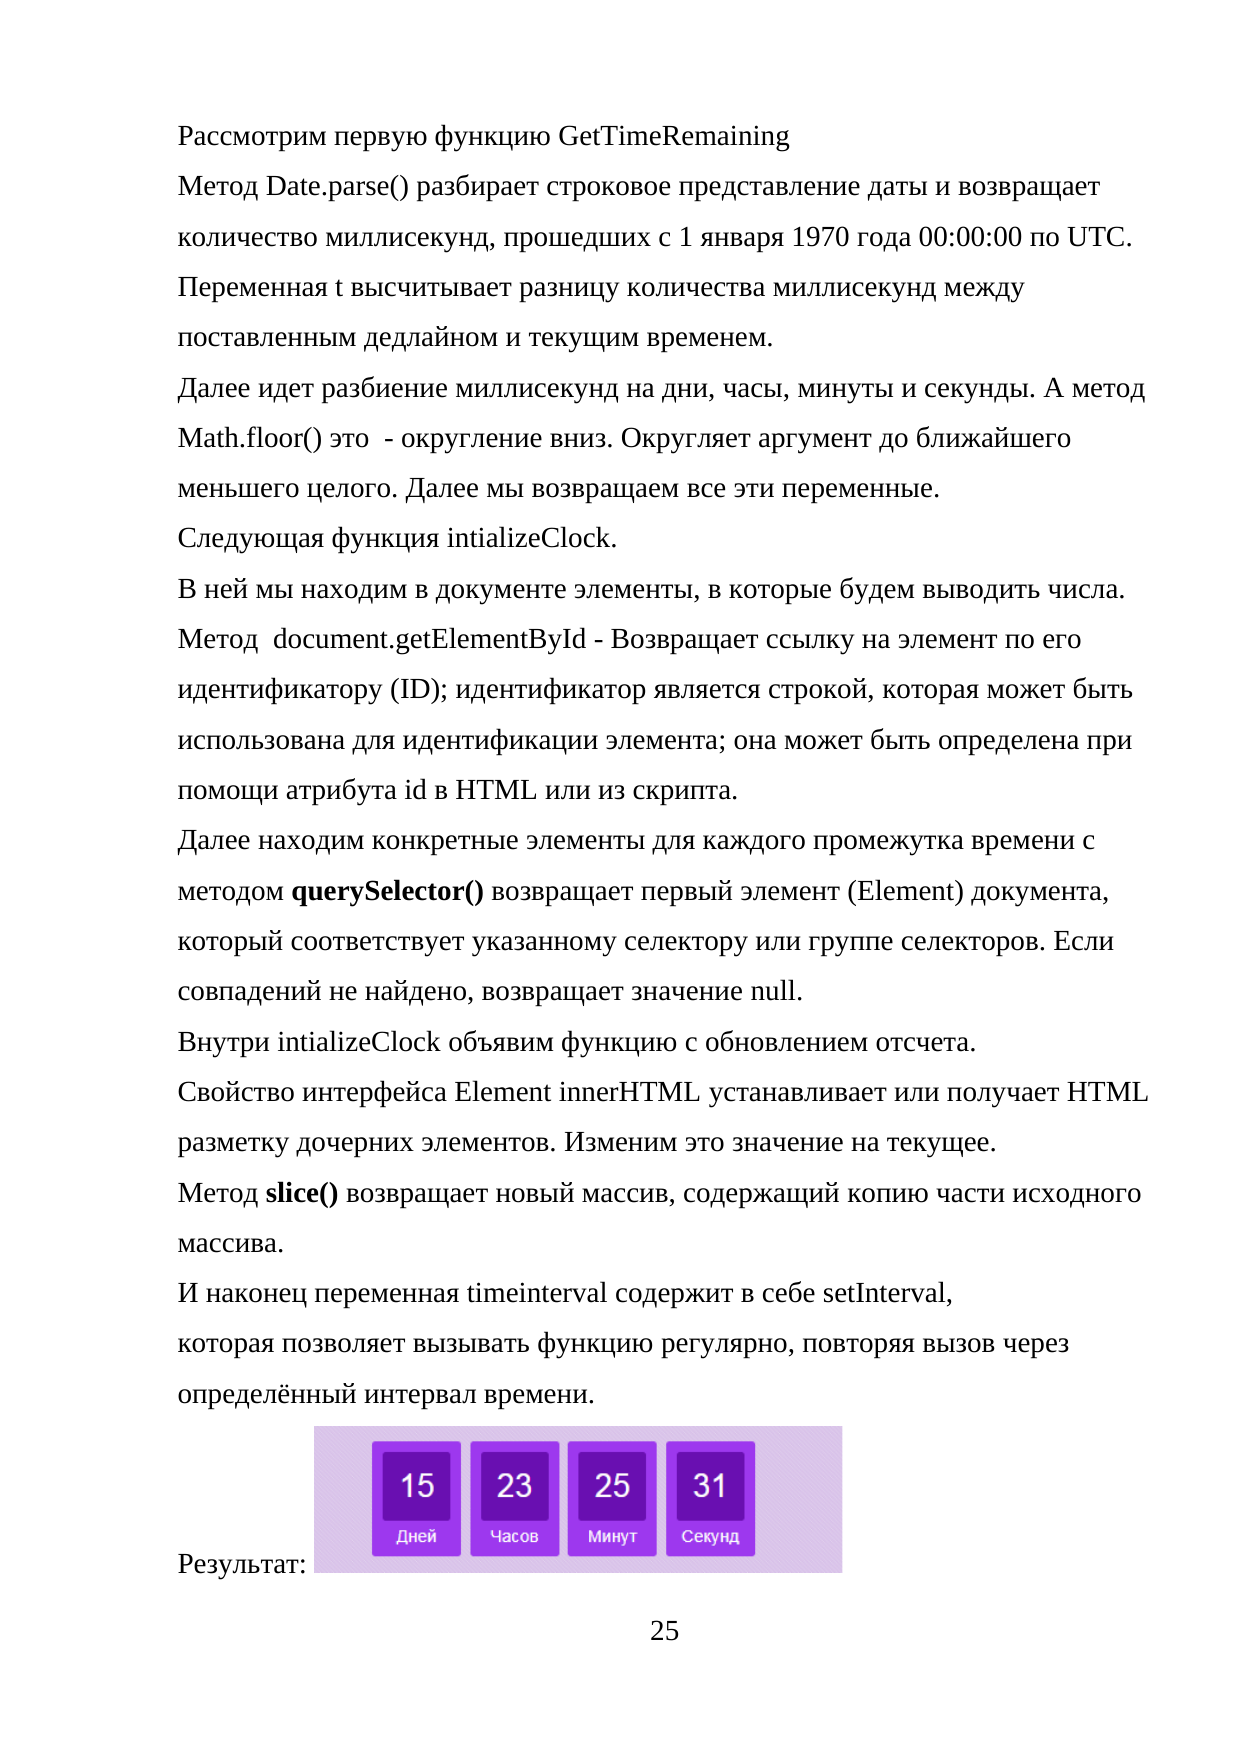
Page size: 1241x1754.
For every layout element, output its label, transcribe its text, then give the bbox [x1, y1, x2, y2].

text Переменная t высчитывает разницу количества миллисекунд между поставленным дедлайном и текущим временем. [177, 269, 1152, 353]
text Внутри intializeClock объявим функцию с обновлением отсчета. [177, 1024, 1152, 1057]
picture [314, 1426, 843, 1573]
text И наконец переменная timeinterval содержит в себе setInterval, которая позволяет вызывать функцию регулярно, повторяя вызов через определённый интервал времени. [177, 1275, 1152, 1409]
text Далее находим конкретные элементы для каждого промежутка времени с методом querySelector() возвращает первый элемент (Element) документа, который соответствует указанному селектору или группе селекторов. Если совпадений не найдено, возвращает значение null. [177, 822, 1152, 1007]
text Метод document.getElementById - Возвращает ссылку на элемент по его идентификатору (ID); идентификатор является строкой, которая может быть использована для идентификации элемента; она может быть определена при помощи атрибута id в HTML или из скрипта. [177, 621, 1152, 806]
text Рассмотрим первую функцию GetTimeRemaining [177, 118, 1152, 152]
text Следующая функция intializeClock. [177, 521, 1152, 554]
text Далее идет разбиение миллисекунд на дни, часы, минуты и секунды. А метод Math.floor() это - округление вниз. Округляет аргумент до ближайшего меньшего целого. Далее мы возвращаем все эти переменные. [177, 370, 1152, 504]
text Метод Date.parse() разбирает строковое представление даты и возвращает количество миллисекунд, прошедших с 1 января 1970 года 00:00:00 по UTC. [177, 168, 1152, 252]
text Свойство интерфейса Element innerHTML устанавливает или получает HTML разметку дочерних элементов. Изменим это значение на текущее. Метод slice() возвращает новый массив, содержащий копию части исходного массива. [177, 1074, 1152, 1258]
text В ней мы находим в документе элементы, в которые будем выводить числа. [177, 571, 1152, 604]
